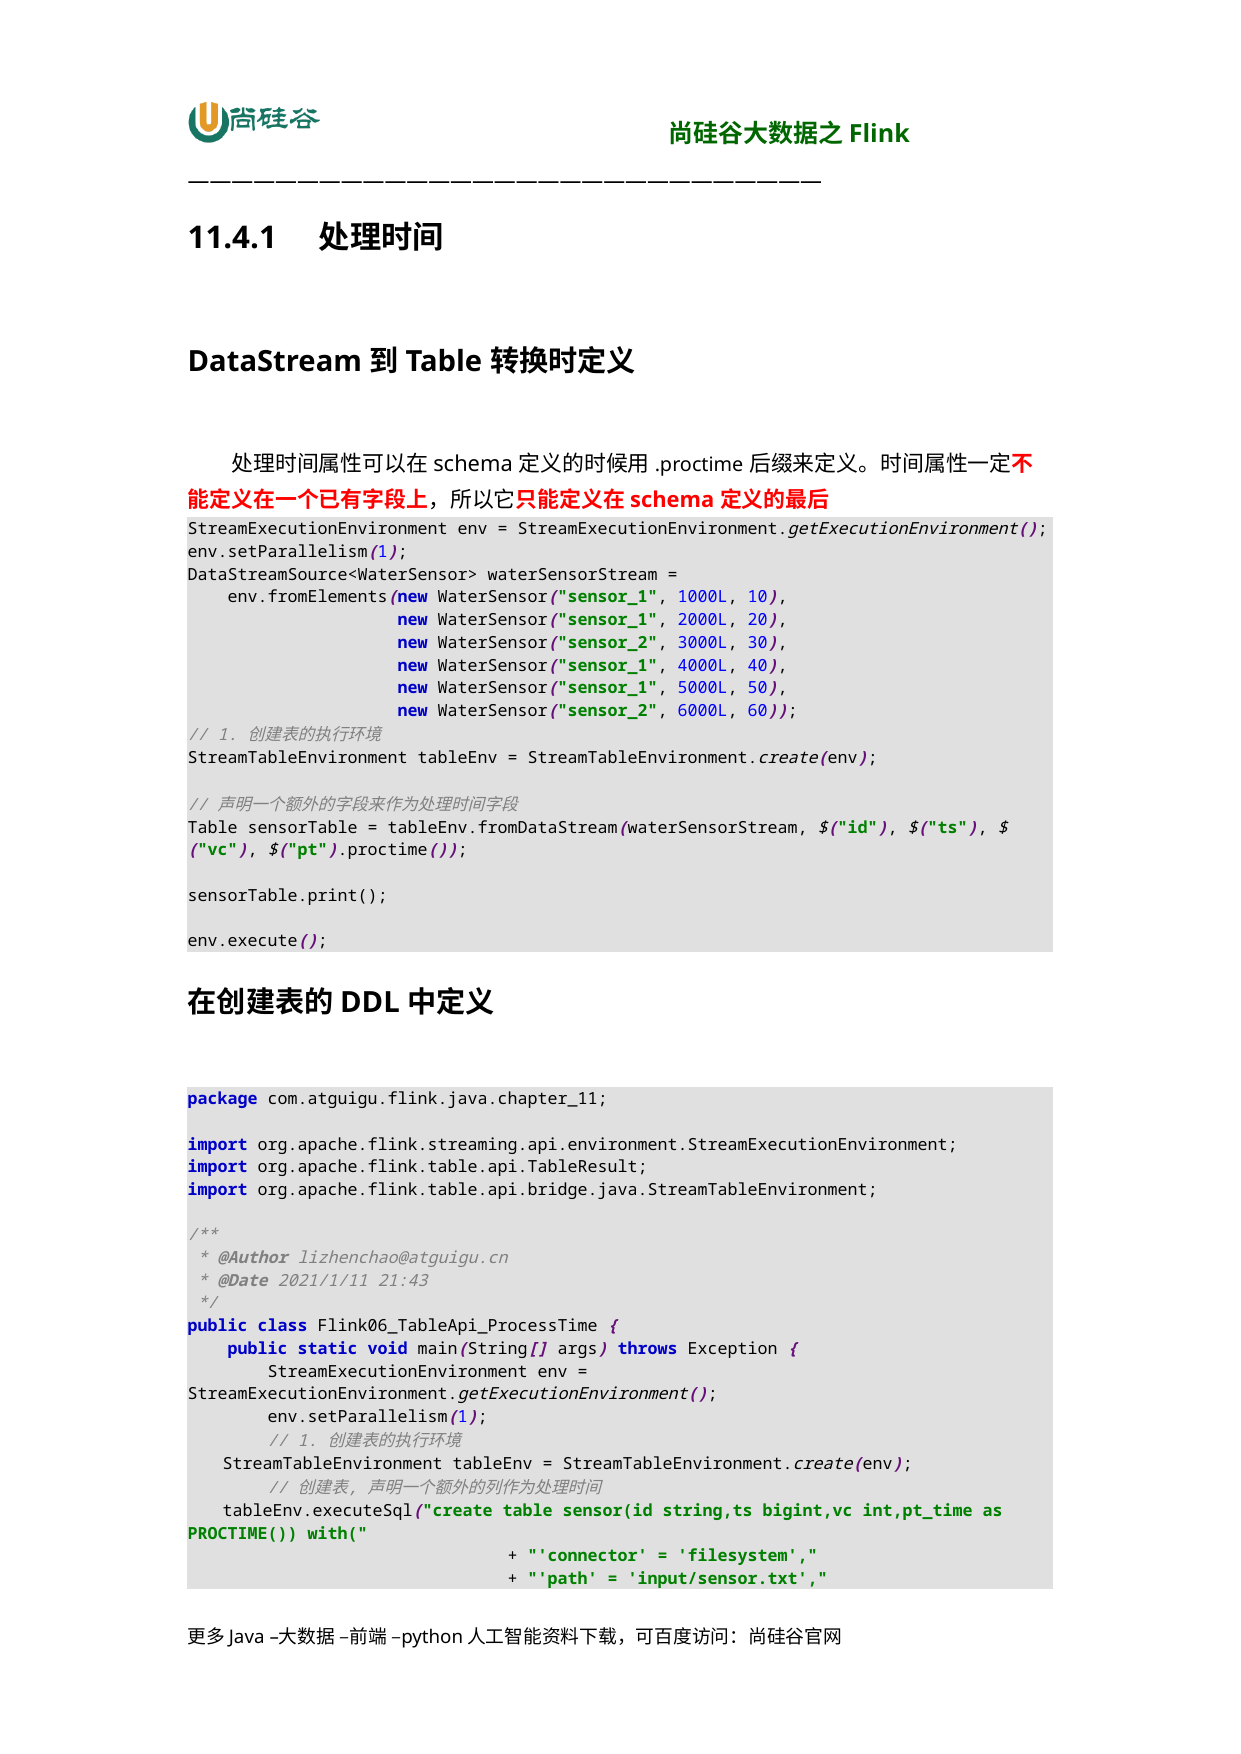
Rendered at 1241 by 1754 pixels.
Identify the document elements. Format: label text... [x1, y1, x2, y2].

text StreamExecutionEnvironment env = StreamExecutionEnvironment.getExecutionEnvironment(); env.setParallelism(1); DataStreamSource<WaterSensor> waterSensorStream = env.fromElements(new WaterSensor("sensor_1", 1000L, 10), new WaterSensor("sensor_1", 2000L, 20), new WaterSensor("sensor_2", 3000L, 30), new WaterSensor("sensor_1", 4000L, 40), new WaterSensor("sensor_1", 5000L, 50), new WaterSensor("sensor_2", 6000L, 60)); // 1. 创建表的执行环境 StreamTableEnvironment tableEnv = StreamTableEnvironment.create(env); // 声明一个额外的字段来作为处理时间字段 Table sensorTable = tableEnv.fromDataStream(waterSensorStream, $("id"), $("ts"), $("vc"), $("pt").proctime()); sensorTable.print(); env.execute(); [187, 517, 1053, 952]
subtitle 在创建表的 DDL 中定义 [187, 968, 1053, 1033]
subtitle 处理时间 [187, 202, 1053, 267]
text 处理时间属性可以在 schema 定义的时候用 .proctime 后缀来定义。时间属性一定不能定义在一个已有字段上，所以它只能定义在 schema 定义的最后 [187, 446, 1053, 514]
picture [187, 101, 320, 143]
subtitle DataStream 到 Table 转换时定义 [187, 327, 1053, 392]
